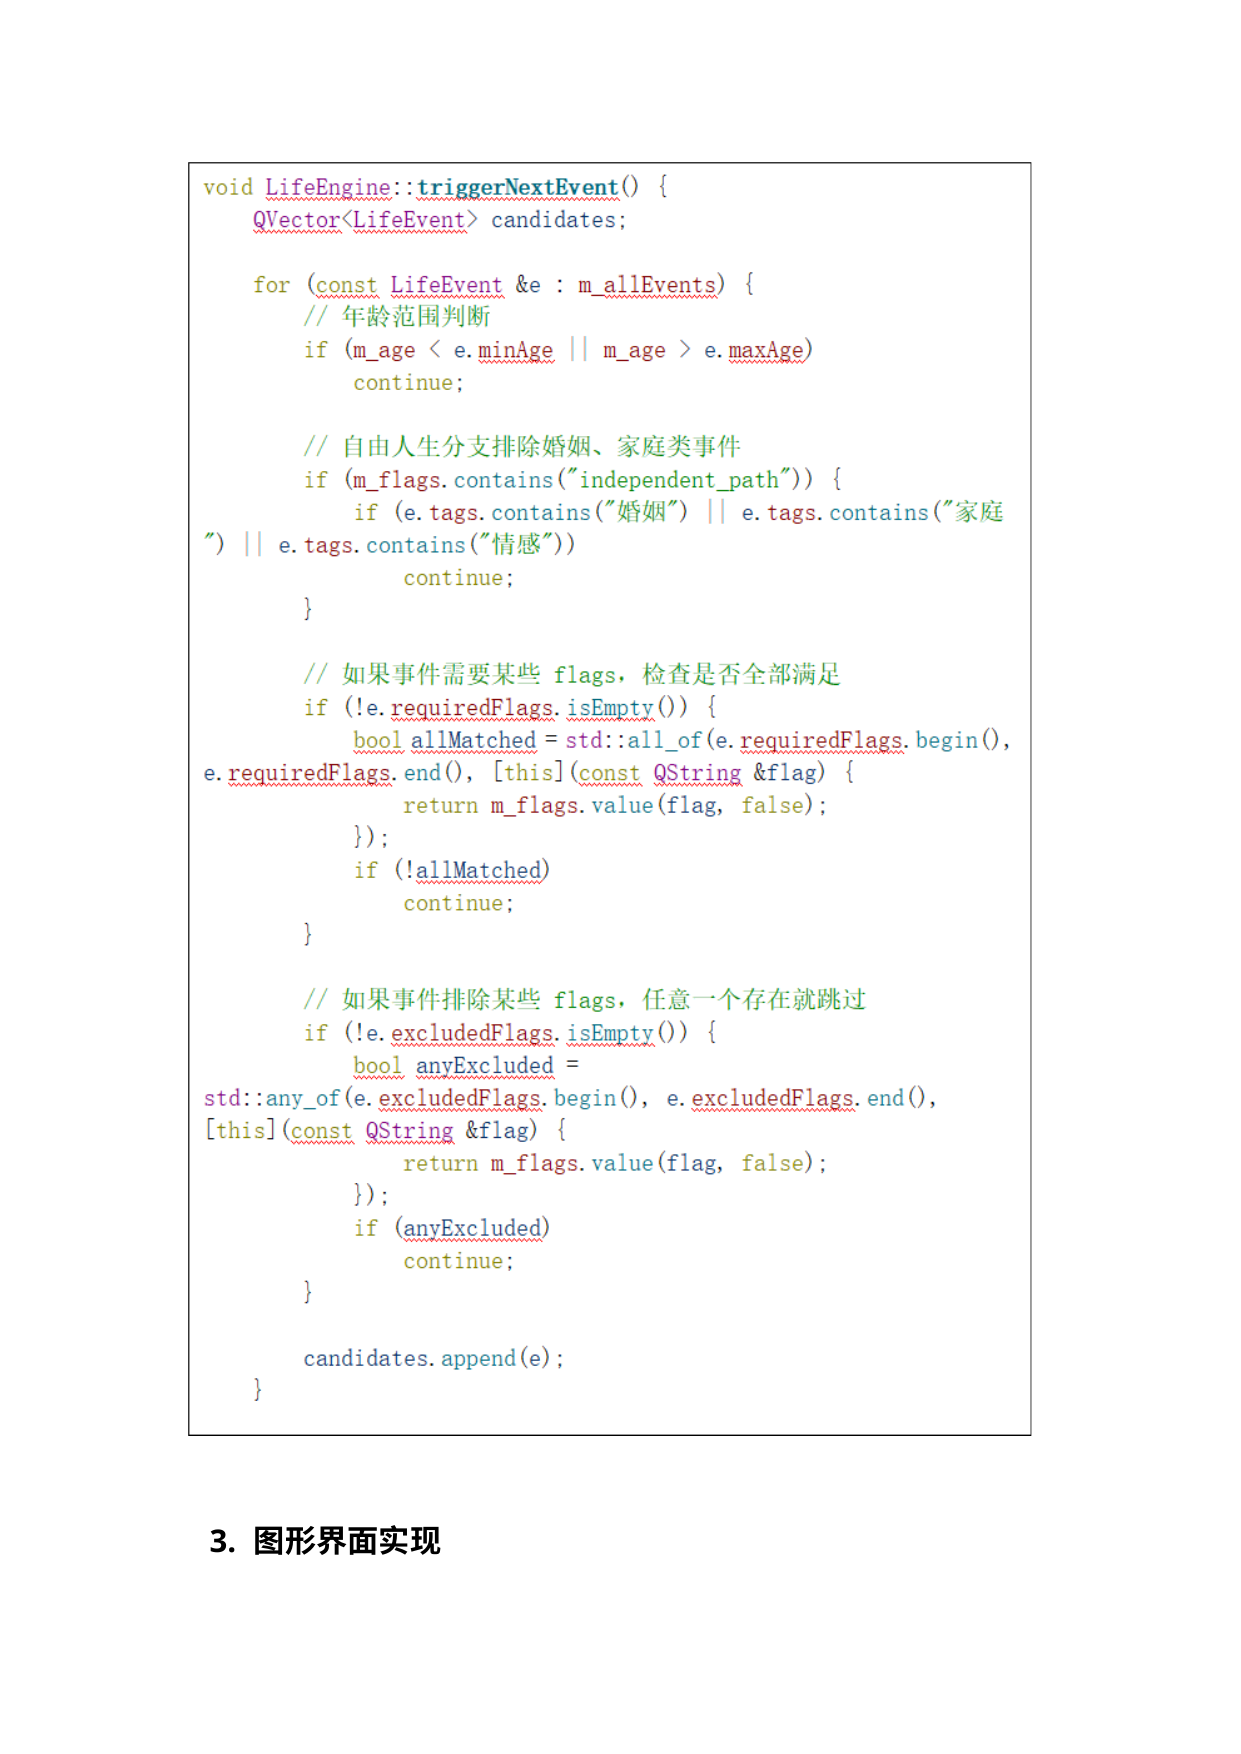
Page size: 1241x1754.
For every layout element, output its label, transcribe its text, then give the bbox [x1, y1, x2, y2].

subtitle 图形界面实现 [209, 1506, 1053, 1571]
picture [187, 162, 1032, 1436]
